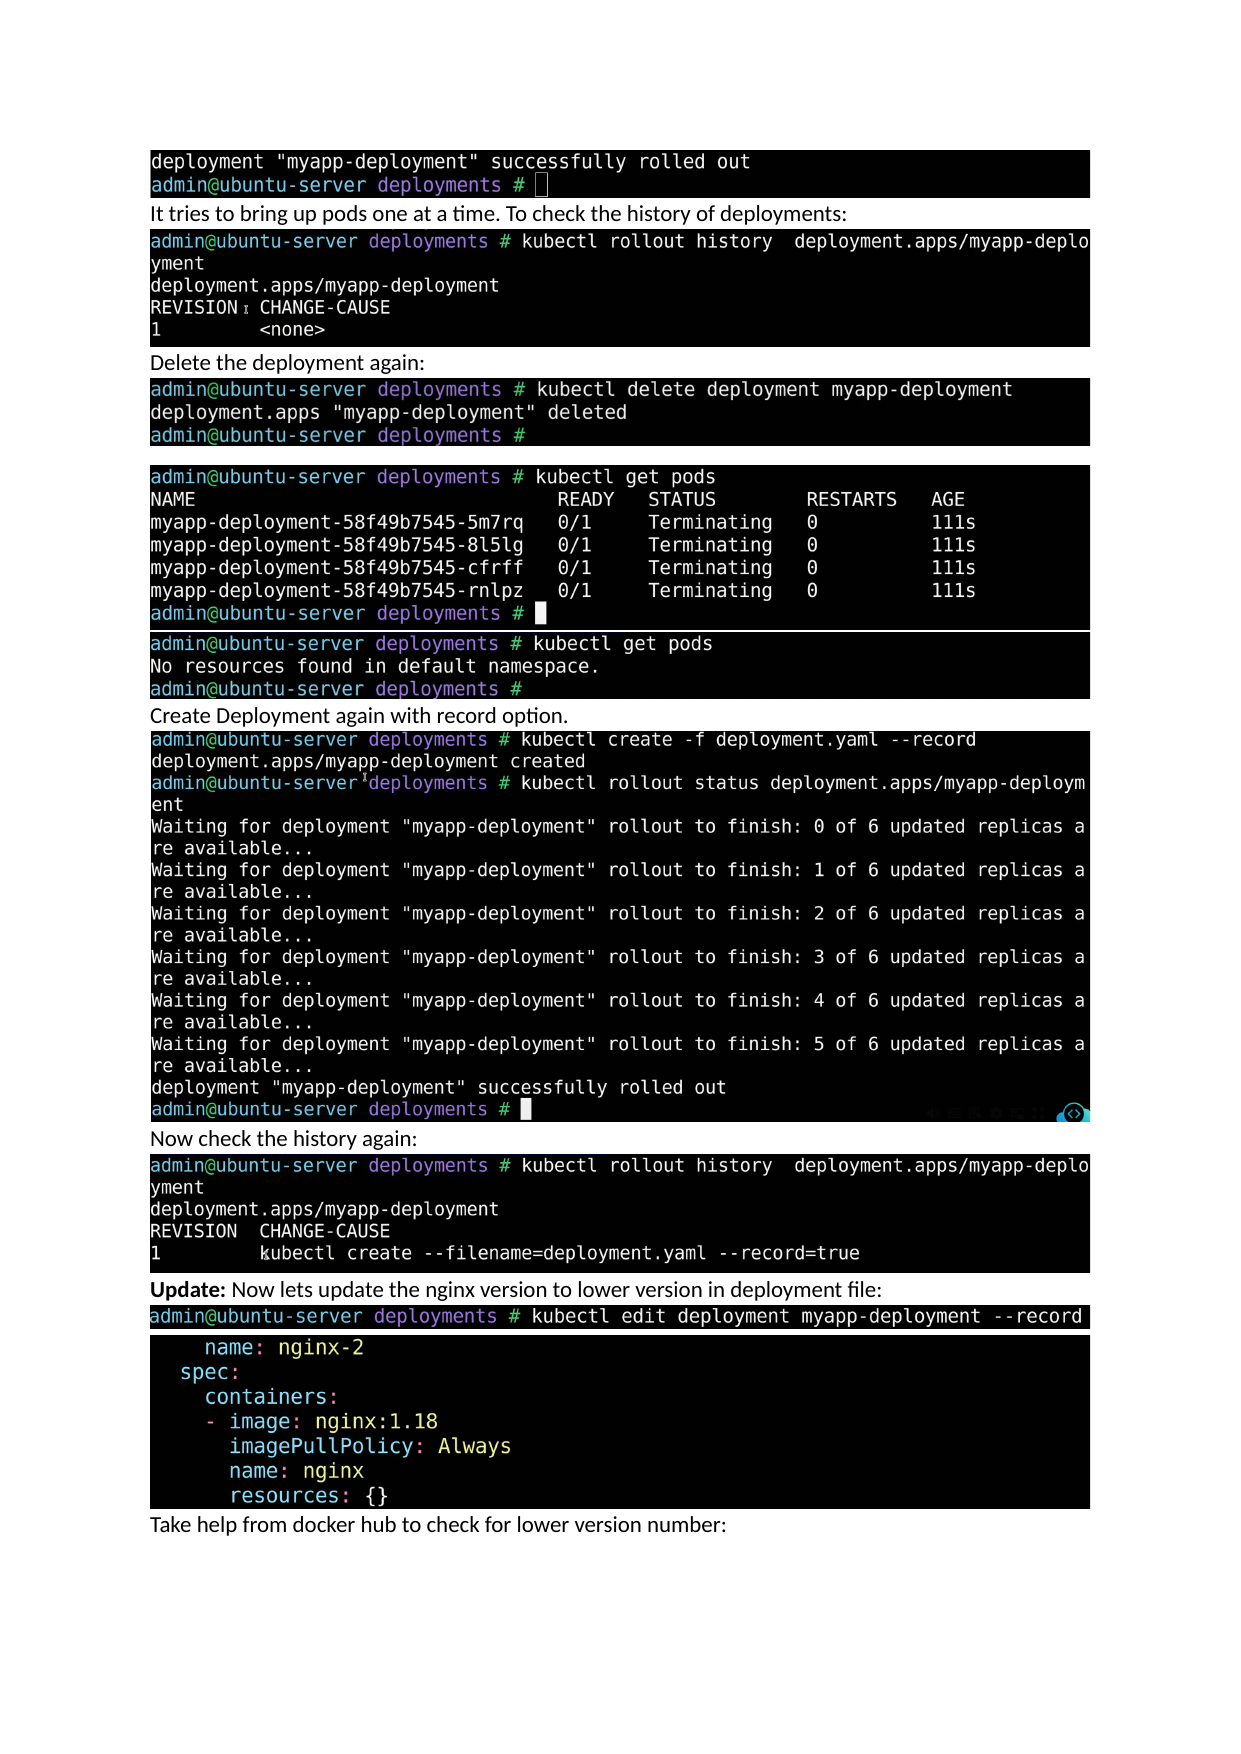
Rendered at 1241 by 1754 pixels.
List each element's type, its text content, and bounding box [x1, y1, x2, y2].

picture [150, 1154, 1091, 1273]
text Roll out strategy:Delete the Deployment: Create Deployment again and check the status of rollout this time: It tries to bring up pods one at a time. To check the history of deployments: Delete the deployment again: [150, 198, 1090, 229]
picture [150, 150, 1091, 198]
picture [150, 731, 1091, 1122]
text Create Deployment again with record option. Now check the history again: Update: Now lets update the nginx version to lower version in deployment file: Take help from docker hub to check for lower version number: [150, 699, 1090, 731]
text Create Deployment again with record option. Now check the history again: Update: Now lets update the nginx version to lower version in deployment file: Take help from docker hub to check for lower version number: [150, 1273, 1090, 1305]
text Create Deployment again with record option. Now check the history again: Update: Now lets update the nginx version to lower version in deployment file: Take help from docker hub to check for lower version number: [150, 1122, 1090, 1154]
text Create Deployment again with record option. Now check the history again: Update: Now lets update the nginx version to lower version in deployment file: Take help from docker hub to check for lower version number: [150, 1509, 1090, 1539]
picture [150, 229, 1091, 347]
picture [150, 1305, 1091, 1329]
picture [150, 465, 1091, 630]
picture [150, 632, 1091, 699]
text Roll out strategy:Delete the Deployment: Create Deployment again and check the status of rollout this time: It tries to bring up pods one at a time. To check the history of deployments: Delete the deployment again: [150, 347, 1090, 378]
picture [150, 378, 1091, 446]
picture [150, 1335, 1091, 1509]
